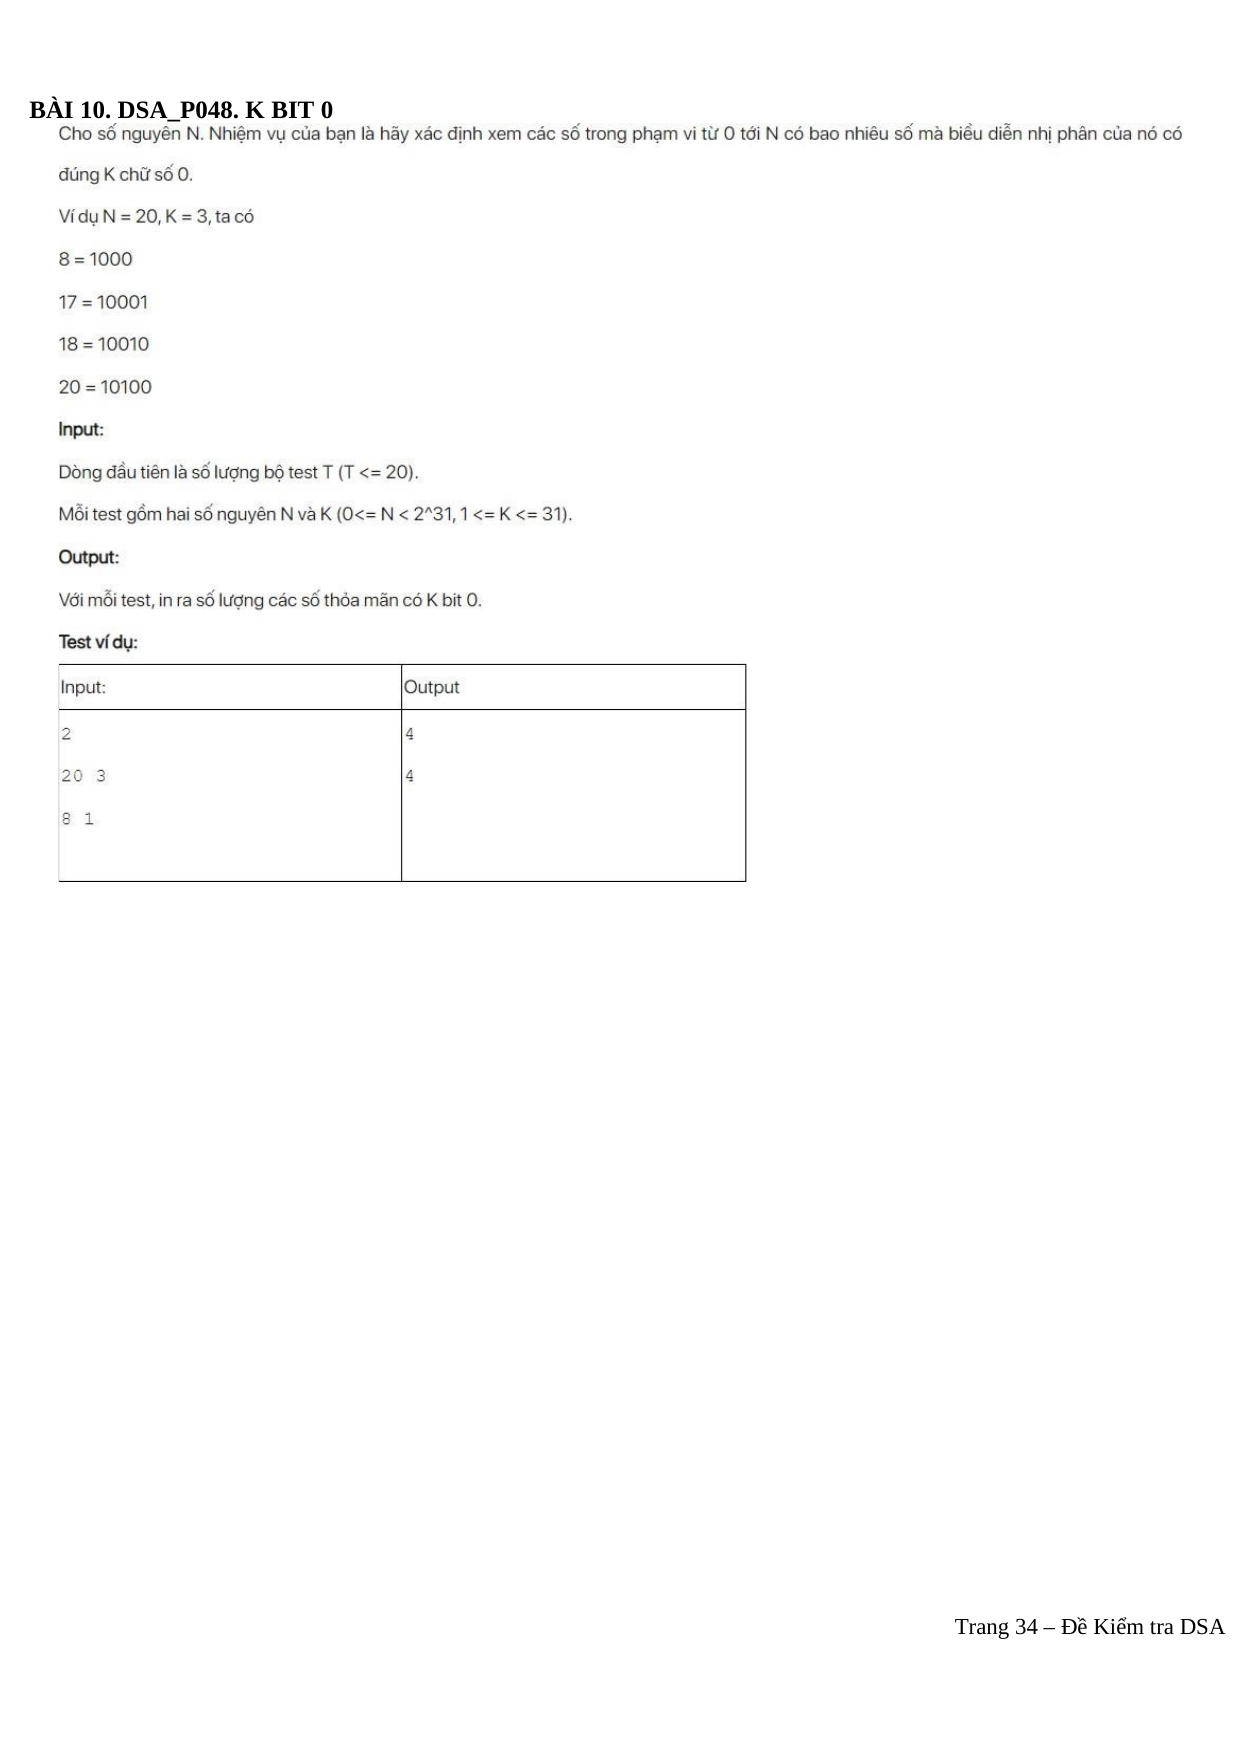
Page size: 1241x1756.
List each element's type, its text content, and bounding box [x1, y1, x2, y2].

text BÀI 10. DSA_P048. K BIT 0 [29, 95, 1226, 123]
picture [58, 123, 1183, 882]
